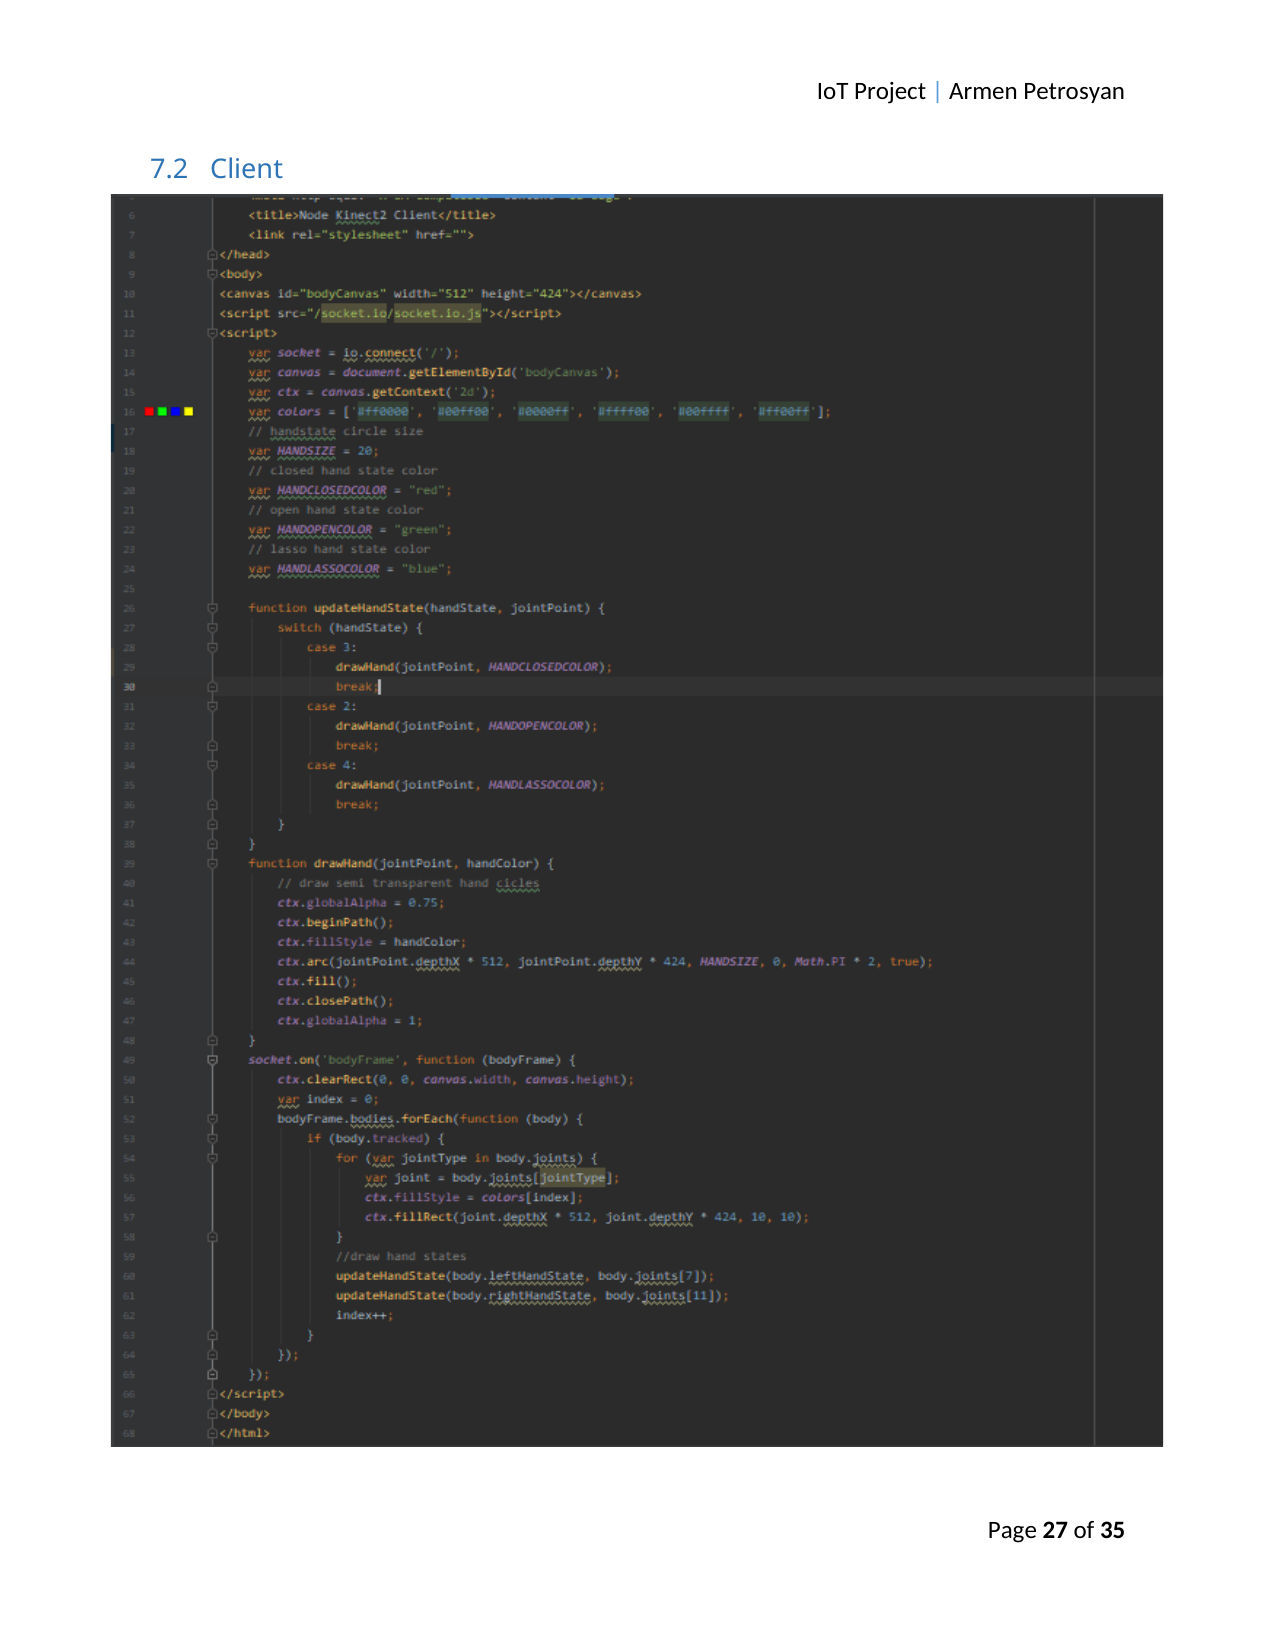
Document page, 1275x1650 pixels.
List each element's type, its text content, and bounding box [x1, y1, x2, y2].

subtitle Client [150, 150, 1125, 187]
picture [110, 194, 1164, 1447]
